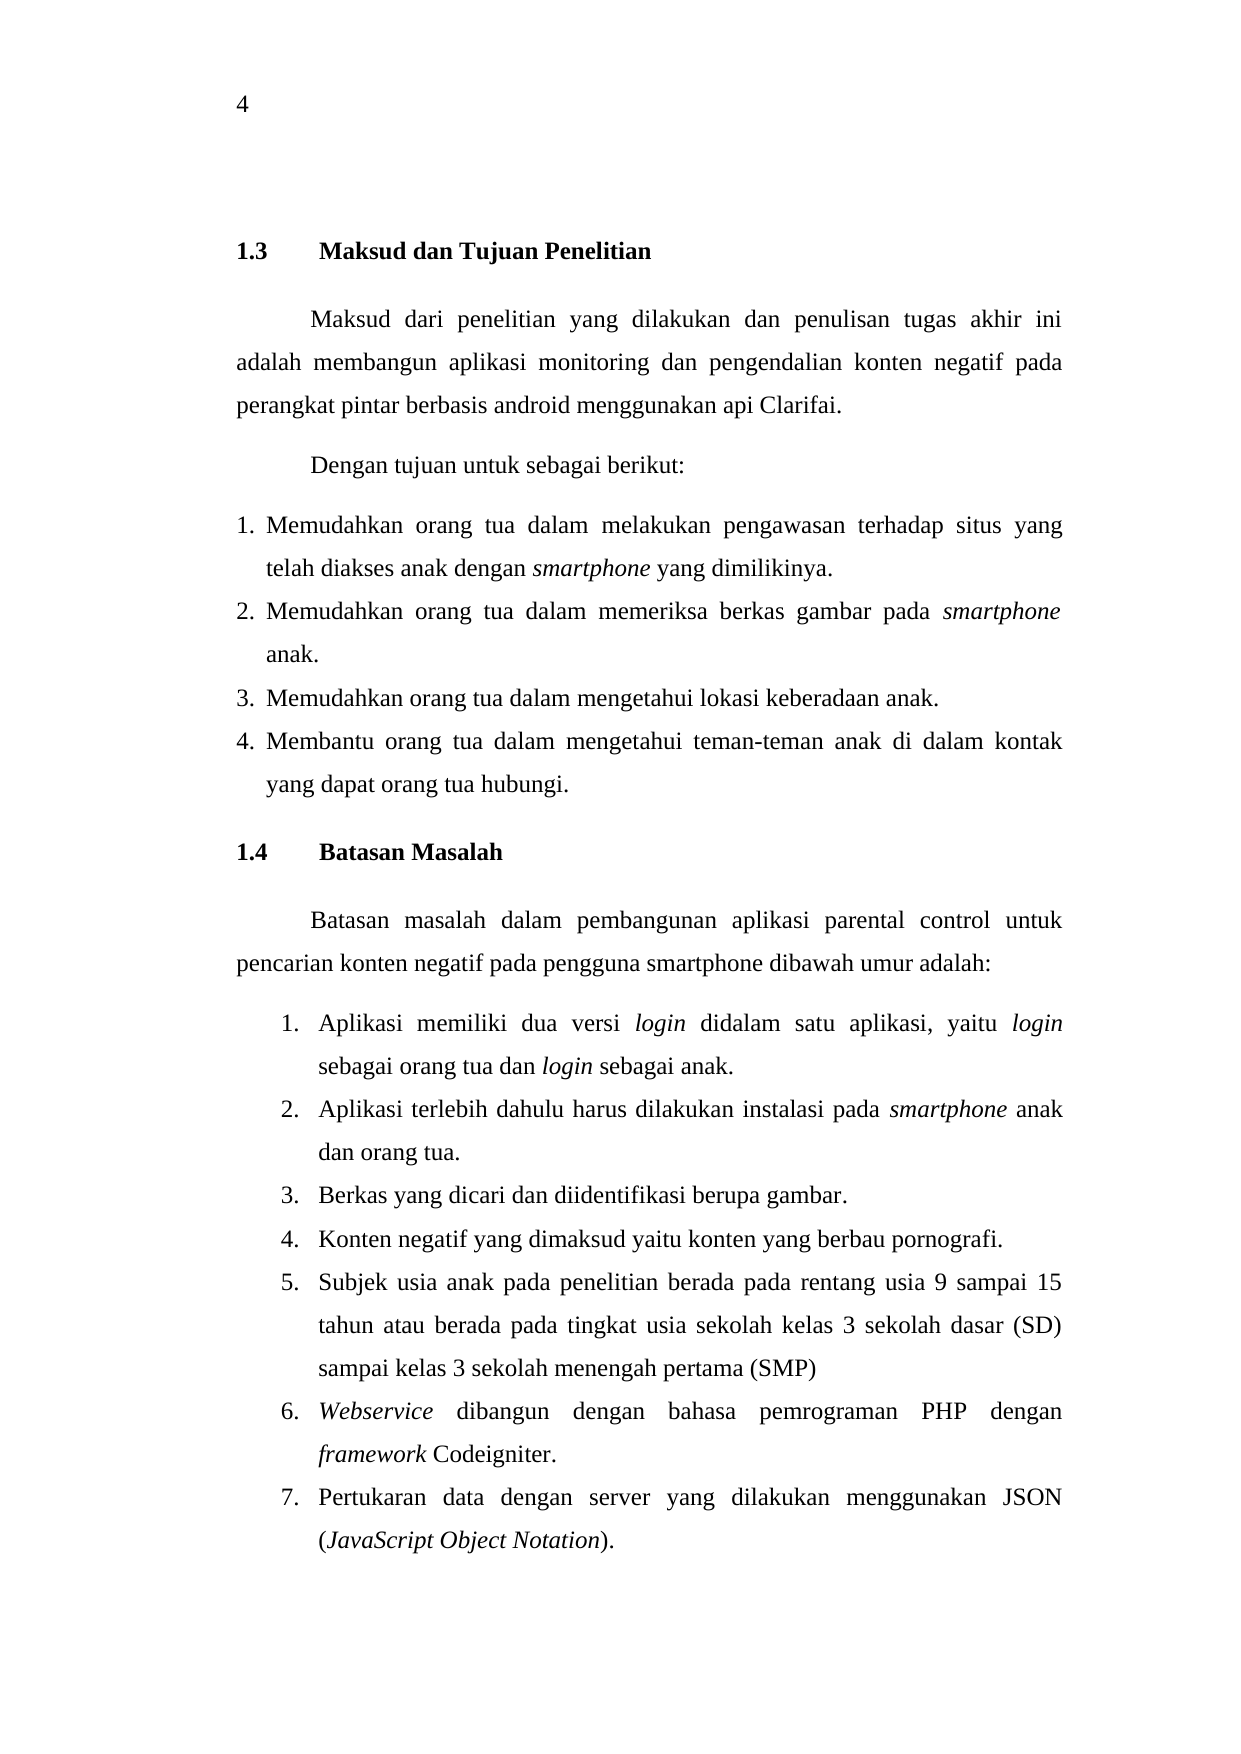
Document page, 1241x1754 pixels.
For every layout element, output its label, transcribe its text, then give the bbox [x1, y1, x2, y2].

text Batasan masalah dalam pembangunan aplikasi parental control untuk pencarian konten negatif pada pengguna smartphone dibawah umur adalah: [236, 905, 1063, 977]
list Pertukaran data dengan server yang dilakukan menggunakan JSON (JavaScript Object Notation). [281, 1482, 1063, 1554]
subtitle Batasan Masalah [236, 837, 1063, 866]
list Webservice dibangun dengan bahasa pemrograman PHP dengan framework Codeigniter. [281, 1396, 1063, 1468]
subtitle Maksud dan Tujuan Penelitian [236, 236, 1063, 265]
list Memudahkan orang tua dalam mengetahui lokasi keberadaan anak. [236, 683, 1063, 711]
list Memudahkan orang tua dalam memeriksa berkas gambar pada smartphone anak. [236, 596, 1063, 668]
list Konten negatif yang dimaksud yaitu konten yang berbau pornografi. [281, 1224, 1063, 1252]
list Memudahkan orang tua dalam melakukan pengawasan terhadap situs yang telah diakses anak dengan smartphone yang dimilikinya. [236, 510, 1063, 582]
list Aplikasi memiliki dua versi login didalam satu aplikasi, yaitu login sebagai orang tua dan login sebagai anak. [281, 1008, 1063, 1080]
list Membantu orang tua dalam mengetahui teman-teman anak di dalam kontak yang dapat orang tua hubungi. [236, 726, 1063, 798]
list Aplikasi terlebih dahulu harus dilakukan instalasi pada smartphone anak dan orang tua. [281, 1094, 1063, 1166]
list Berkas yang dicari dan diidentifikasi berupa gambar. [281, 1181, 1063, 1209]
text Dengan tujuan untuk sebagai berikut: [236, 450, 1063, 479]
text Maksud dari penelitian yang dilakukan dan penulisan tugas akhir ini adalah membangun aplikasi monitoring dan pengendalian konten negatif pada perangkat pintar berbasis android menggunakan api Clarifai. [236, 304, 1063, 419]
list Subjek usia anak pada penelitian berada pada rentang usia 9 sampai 15 tahun atau berada pada tingkat usia sekolah kelas 3 sekolah dasar (SD) sampai kelas 3 sekolah menengah pertama (SMP) [281, 1267, 1063, 1382]
